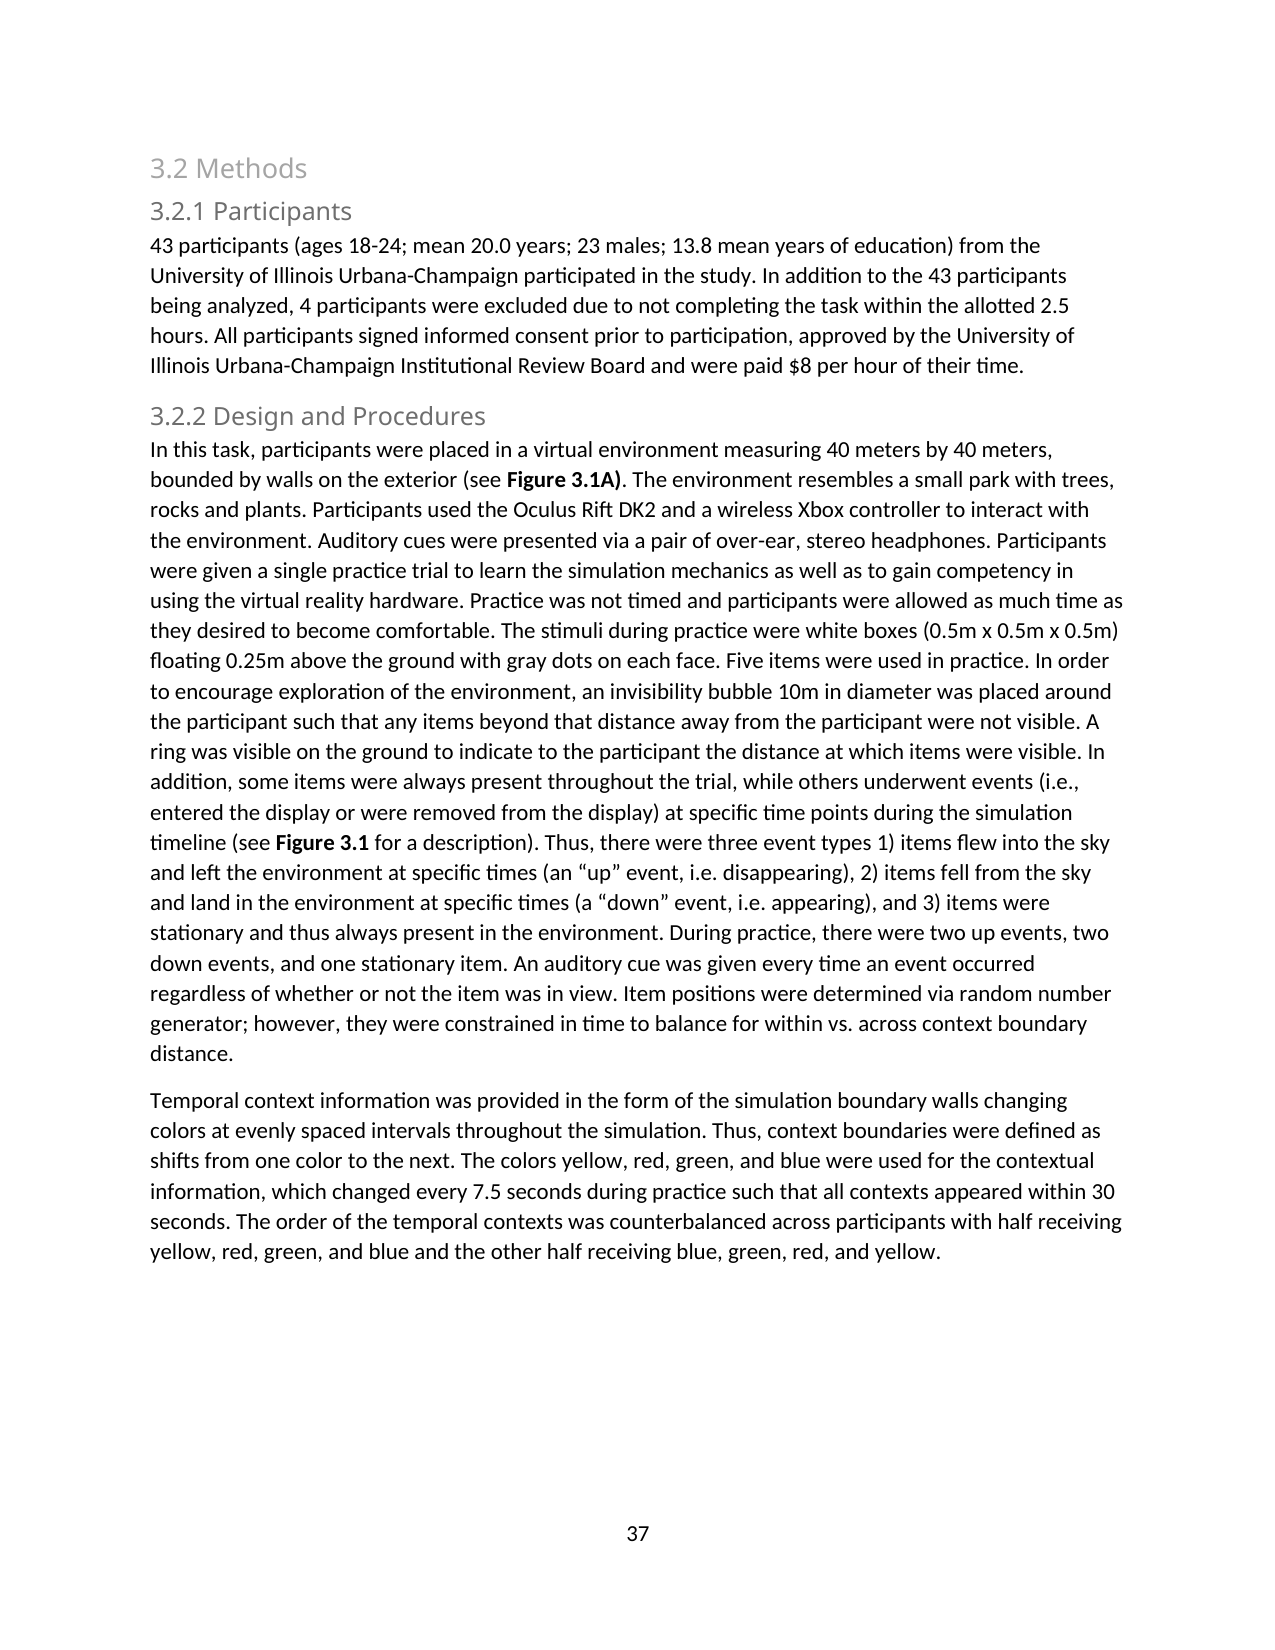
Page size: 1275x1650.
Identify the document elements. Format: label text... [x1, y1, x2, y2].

subtitle 3.2.2 Design and Procedures [150, 398, 1125, 432]
text In this task, participants were placed in a virtual environment measuring 40 meters by 40 meters, bounded by walls on the exterior (see Figure 3.1A). The environment resembles a small park with trees, rocks and plants. Participants used the Oculus Rift DK2 and a wireless Xbox controller to interact with the environment. Auditory cues were presented via a pair of over-ear, stereo headphones. Participants were given a single practice trial to learn the simulation mechanics as well as to gain competency in using the virtual reality hardware. Practice was not timed and participants were allowed as much time as they desired to become comfortable. The stimuli during practice were white boxes (0.5m x 0.5m x 0.5m) floating 0.25m above the ground with gray dots on each face. Five items were used in practice. In order to encourage exploration of the environment, an invisibility bubble 10m in diameter was placed around the participant such that any items beyond that distance away from the participant were not visible. A ring was visible on the ground to indicate to the participant the distance at which items were visible. In addition, some items were always present throughout the trial, while others underwent events (i.e., entered the display or were removed from the display) at specific time points during the simulation timeline (see Figure 3.1 for a description). Thus, there were three event types 1) items flew into the sky and left the environment at specific times (an “up” event, i.e. disappearing), 2) items fell from the sky and land in the environment at specific times (a “down” event, i.e. appearing), and 3) items were stationary and thus always present in the environment. During practice, there were two up events, two down events, and one stationary item. An auditory cue was given every time an event occurred regardless of whether or not the item was in view. Item positions were determined via random number generator; however, they were constrained in time to balance for within vs. across context boundary distance. [150, 435, 1125, 1067]
text 43 participants (ages 18-24; mean 20.0 years; 23 males; 13.8 mean years of education) from the University of Illinois Urbana-Champaign participated in the study. In addition to the 43 participants being analyzed, 4 participants were excluded due to not completing the task within the allotted 2.5 hours. All participants signed informed consent prior to participation, approved by the University of Illinois Urbana-Champaign Institutional Review Board and were paid $8 per hour of their time. [150, 231, 1125, 379]
subtitle 3.2.1 Participants [150, 194, 1125, 228]
subtitle 3.2 Methods [150, 150, 1125, 187]
text Temporal context information was provided in the form of the simulation boundary walls changing colors at evenly spaced intervals throughout the simulation. Thus, context boundaries were defined as shifts from one color to the next. The colors yellow, red, green, and blue were used for the contextual information, which changed every 7.5 seconds during practice such that all contexts appeared within 30 seconds. The order of the temporal contexts was counterbalanced across participants with half receiving yellow, red, green, and blue and the other half receiving blue, green, red, and yellow. [150, 1086, 1125, 1265]
